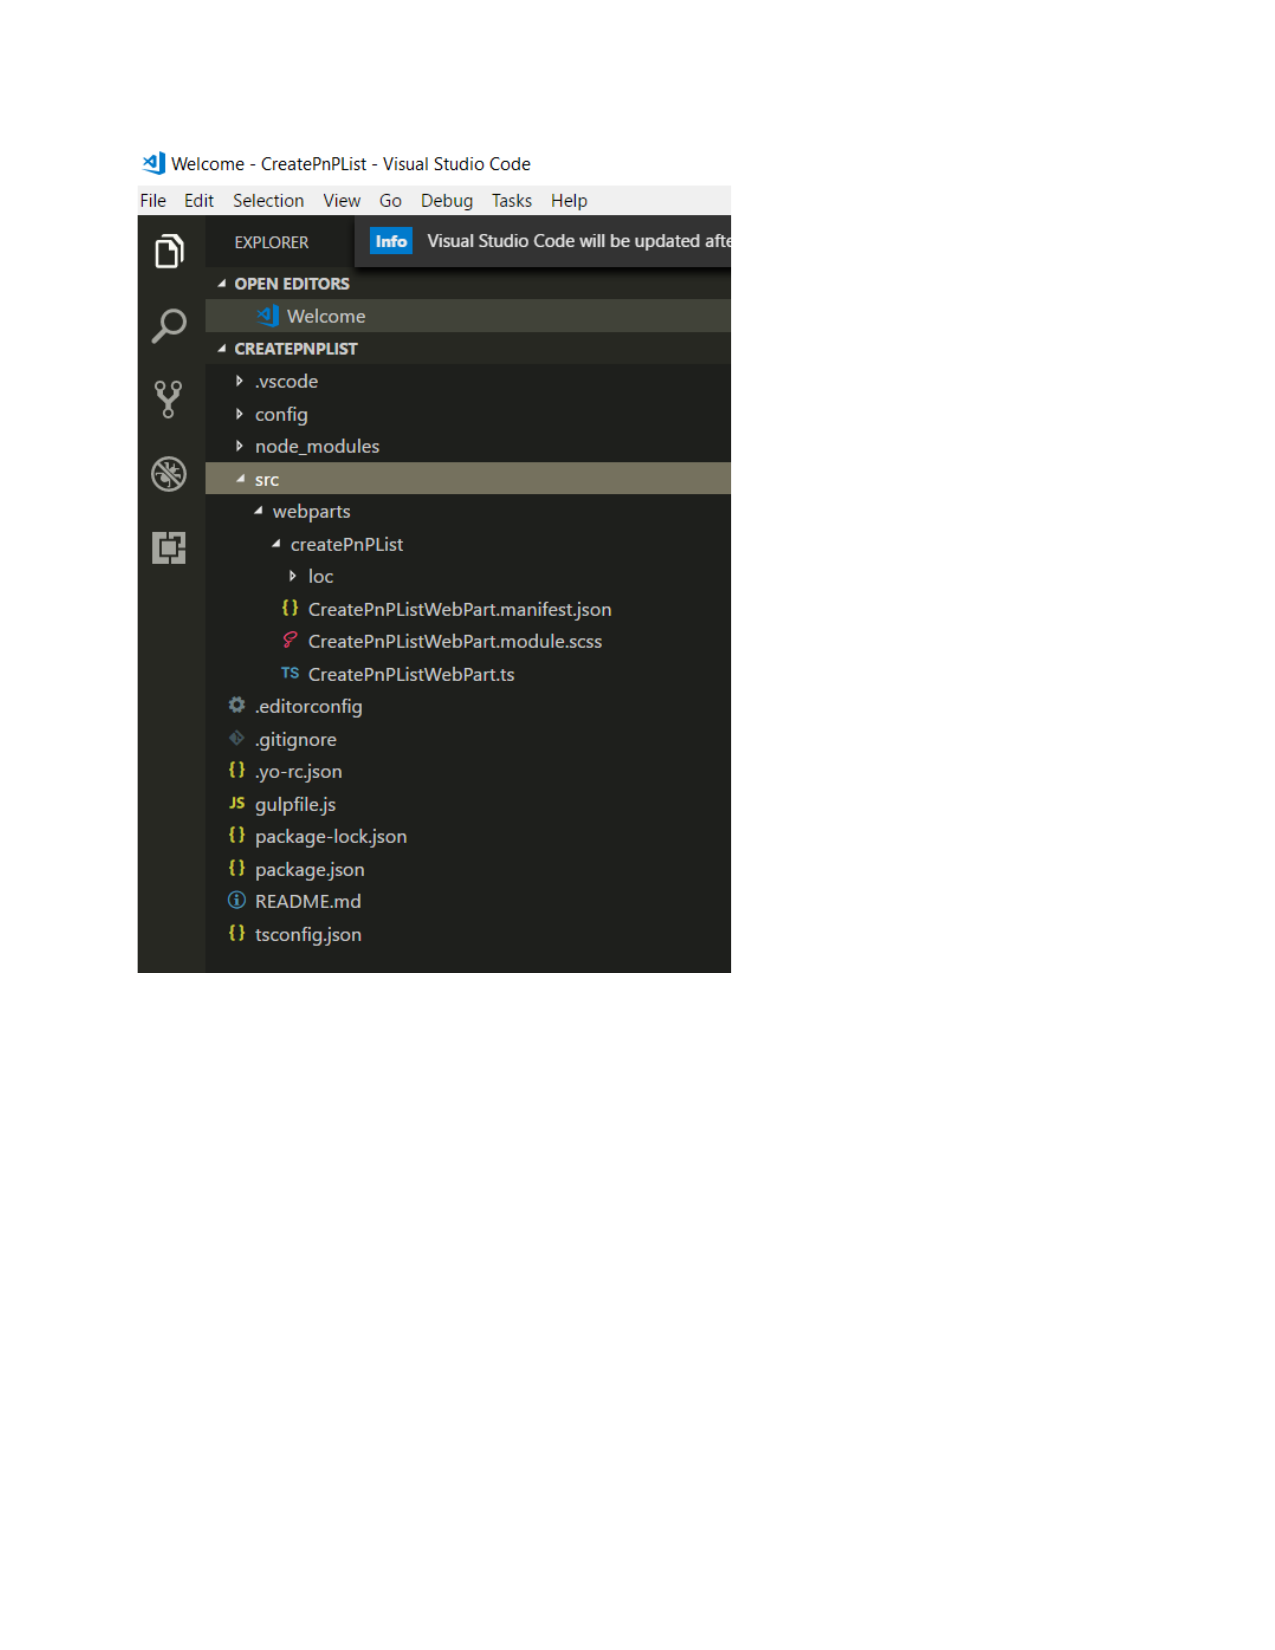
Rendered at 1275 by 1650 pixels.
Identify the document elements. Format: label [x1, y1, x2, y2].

picture [137, 150, 732, 973]
